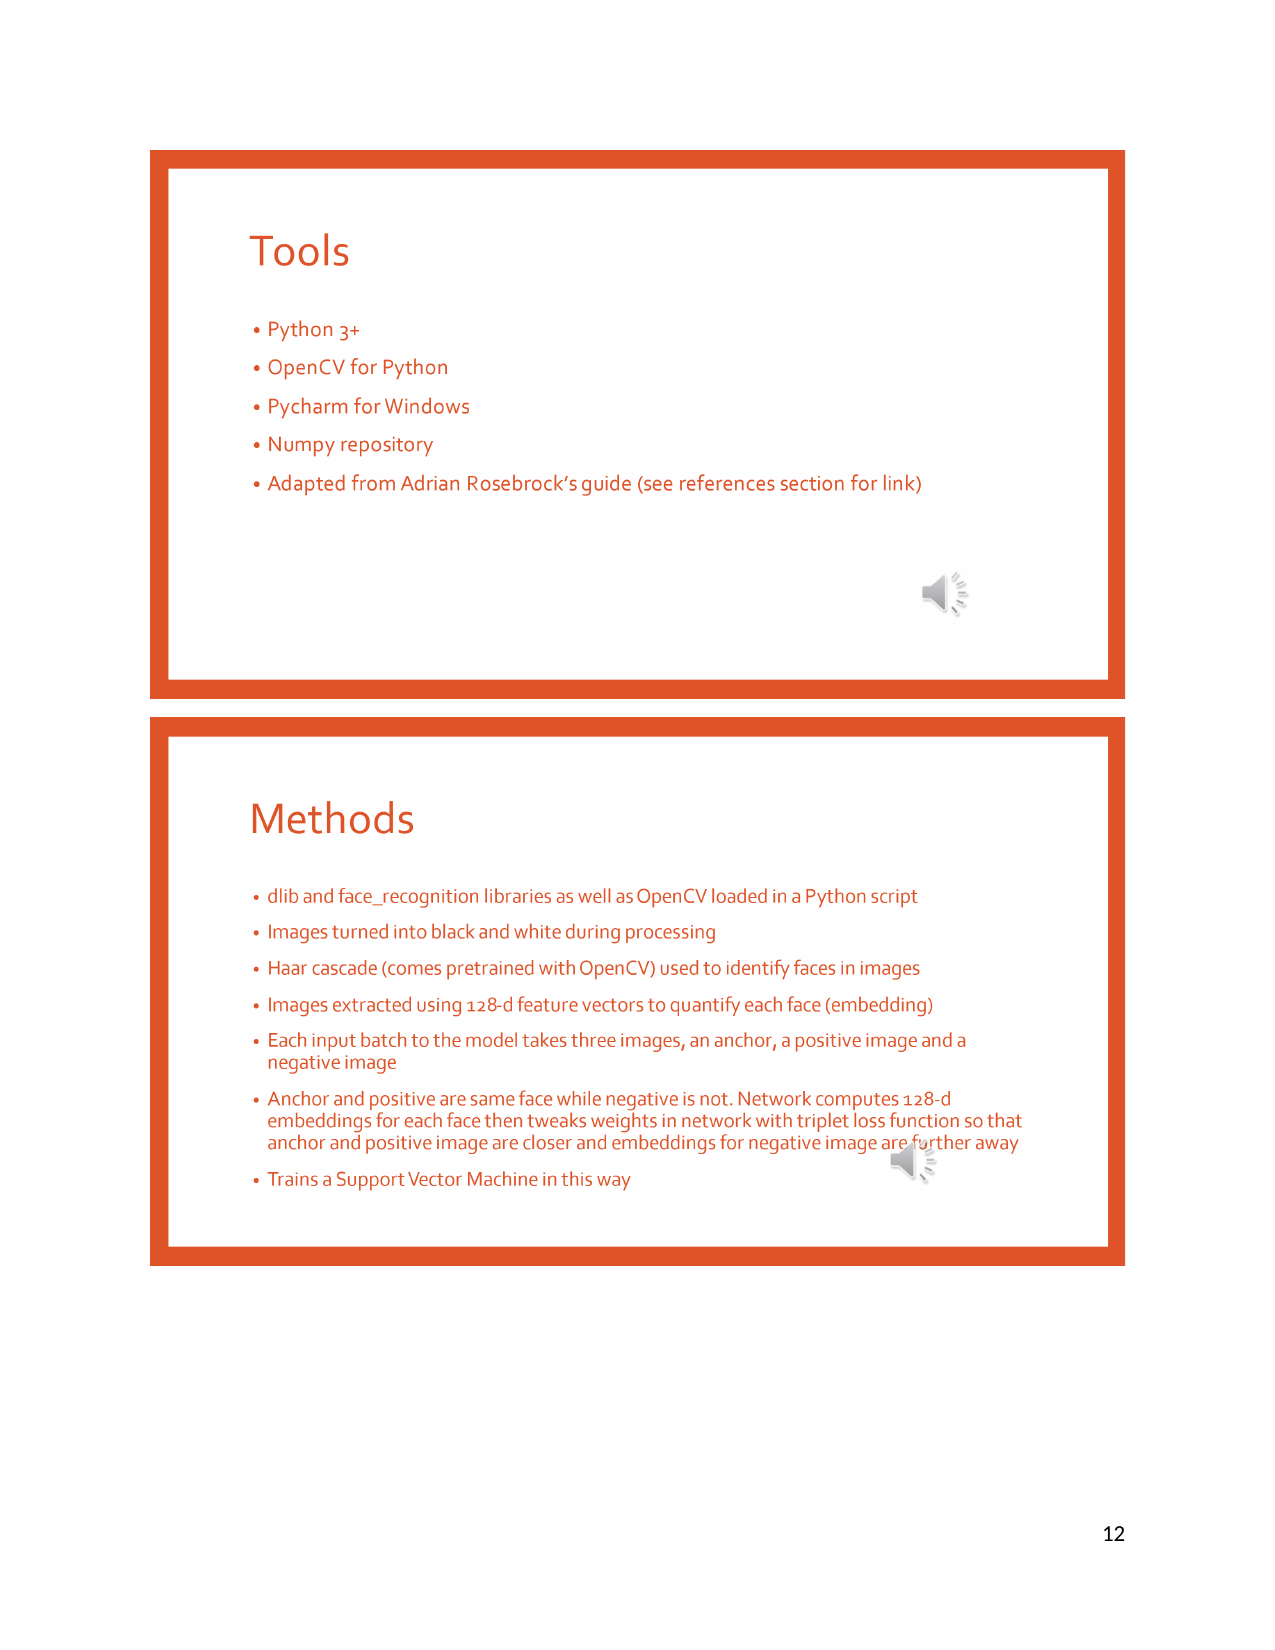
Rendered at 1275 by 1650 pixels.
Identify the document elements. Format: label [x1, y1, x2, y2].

picture [150, 717, 1125, 1266]
picture [150, 150, 1125, 699]
